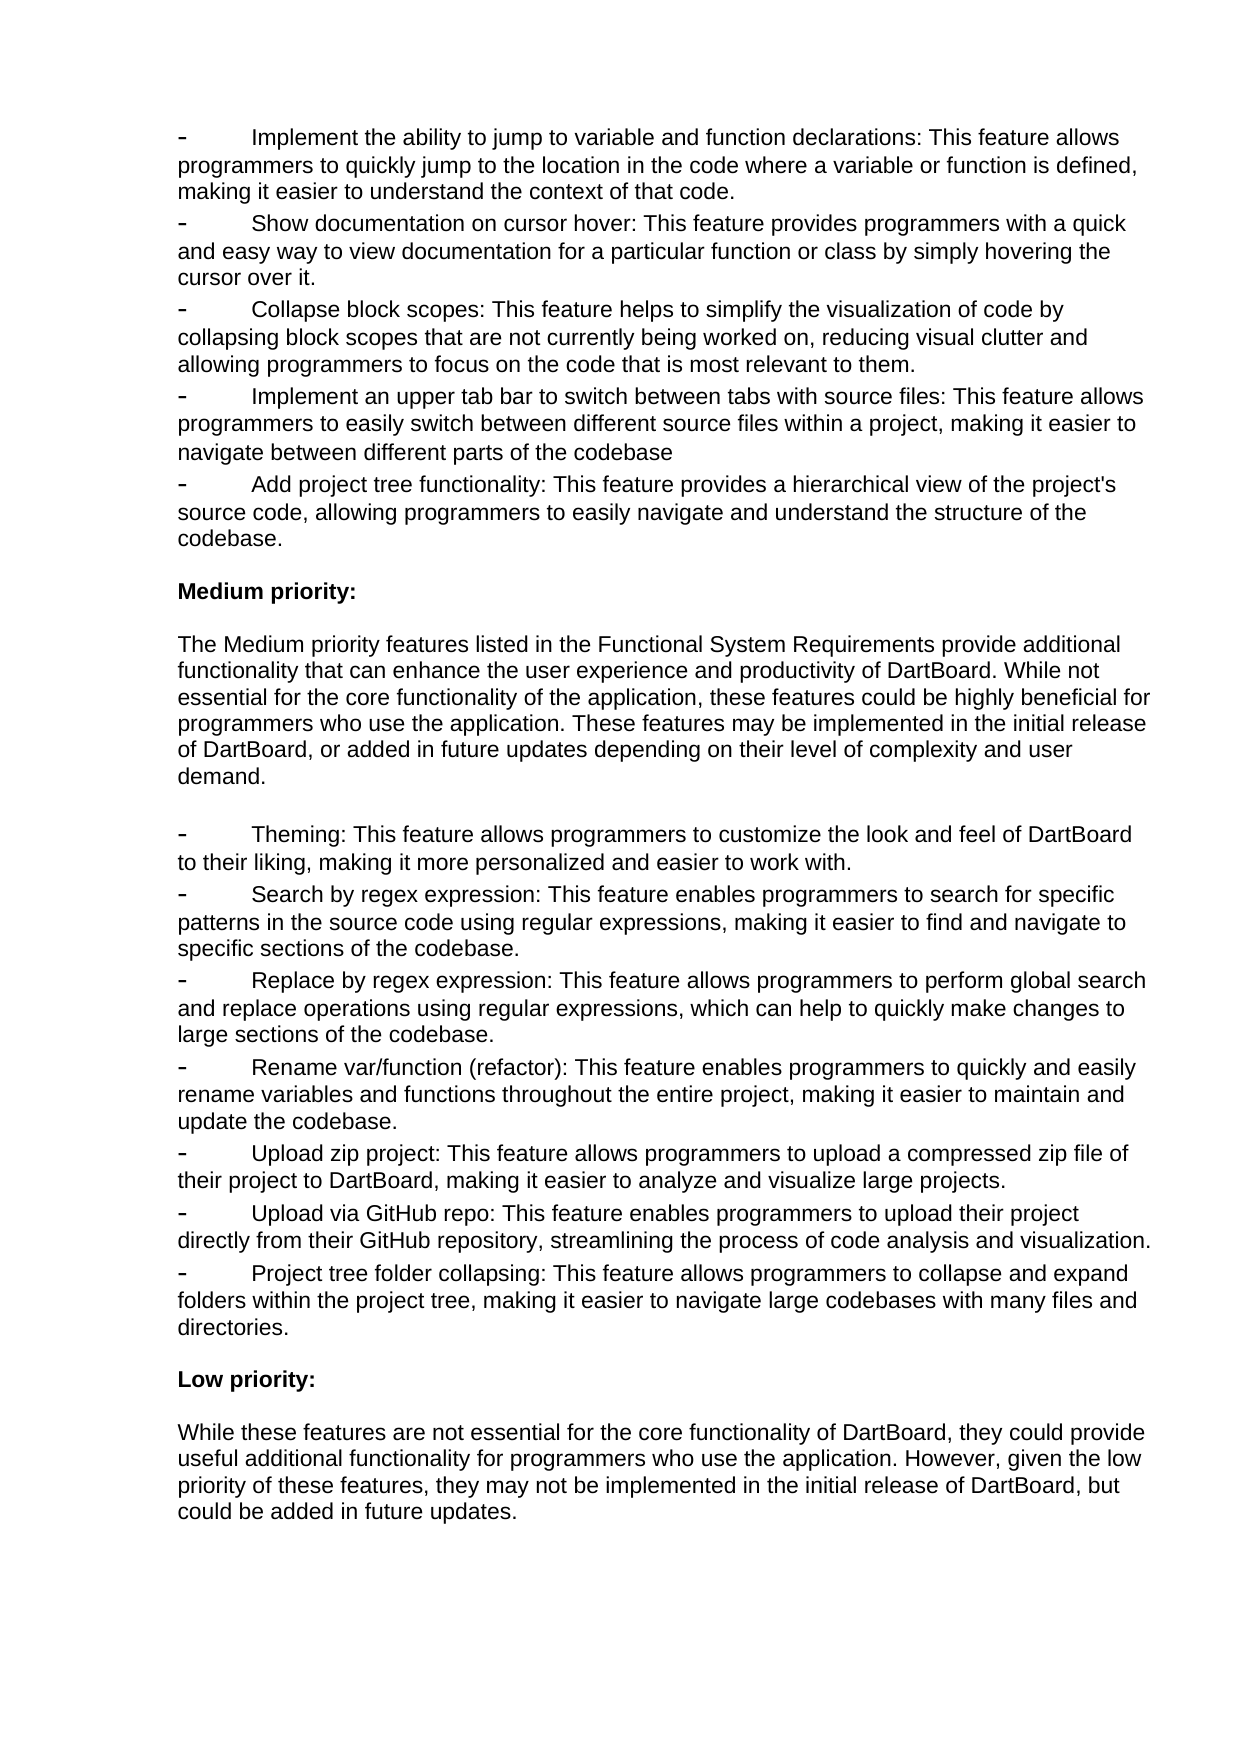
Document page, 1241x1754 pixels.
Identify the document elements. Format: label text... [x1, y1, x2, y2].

list Rename var/function (refactor): This feature enables programmers to quickly and easily rename variables and functions throughout the entire project, making it easier to maintain and update the codebase. [177, 1048, 1152, 1134]
list Upload zip project: This feature allows programmers to upload a compressed zip file of their project to DartBoard, making it easier to analyze and visualize large projects. [177, 1134, 1152, 1194]
list Upload via GitHub repo: This feature enables programmers to upload their project directly from their GitHub repository, streamlining the process of code analysis and visualization. [177, 1194, 1152, 1254]
list Project tree folder collapsing: This feature allows programmers to collapse and expand folders within the project tree, making it easier to navigate large codebases with many files and directories. [177, 1254, 1152, 1340]
list Search by regex expression: This feature enables programmers to search for specific patterns in the source code using regular expressions, making it easier to find and navigate to specific sections of the codebase. [177, 875, 1152, 961]
list Collapse block scopes: This feature helps to simplify the visualization of code by collapsing block scopes that are not currently being worked on, reducing visual clutter and allowing programmers to focus on the code that is most relevant to them. [177, 291, 1152, 377]
list Implement the ability to jump to variable and function declarations: This feature allows programmers to quickly jump to the location in the code where a variable or function is defined, making it easier to understand the context of that code. [177, 118, 1152, 204]
text Medium priority: [177, 578, 1152, 604]
text Low priority: [177, 1366, 1152, 1393]
list Implement an upper tab bar to switch between tabs with source files: This feature allows programmers to easily switch between different source files within a project, making it easier to navigate between different parts of the codebase [177, 377, 1152, 466]
list Theming: This feature allows programmers to customize the look and feel of DartBoard to their liking, making it more personalized and easier to work with. [177, 815, 1152, 875]
text The Medium priority features listed in the Functional System Requirements provide additional functionality that can enhance the user experience and productivity of DartBoard. While not essential for the core functionality of the application, these features could be highly beneficial for programmers who use the application. These features may be implemented in the initial release of DartBoard, or added in future updates depending on their level of complexity and user demand. [177, 631, 1152, 789]
list Add project tree functionality: This feature provides a hierarchical view of the project's source code, allowing programmers to easily navigate and understand the structure of the codebase. [177, 466, 1152, 552]
list Replace by regex expression: This feature allows programmers to perform global search and replace operations using regular expressions, which can help to quickly make changes to large sections of the codebase. [177, 961, 1152, 1048]
text While these features are not essential for the core functionality of DartBoard, they could provide useful additional functionality for programmers who use the application. However, given the low priority of these features, they may not be implemented in the initial release of DartBoard, but could be added in future updates. [177, 1419, 1152, 1524]
list Show documentation on cursor hover: This feature provides programmers with a quick and easy way to view documentation for a particular function or class by simply hovering the cursor over it. [177, 204, 1152, 291]
